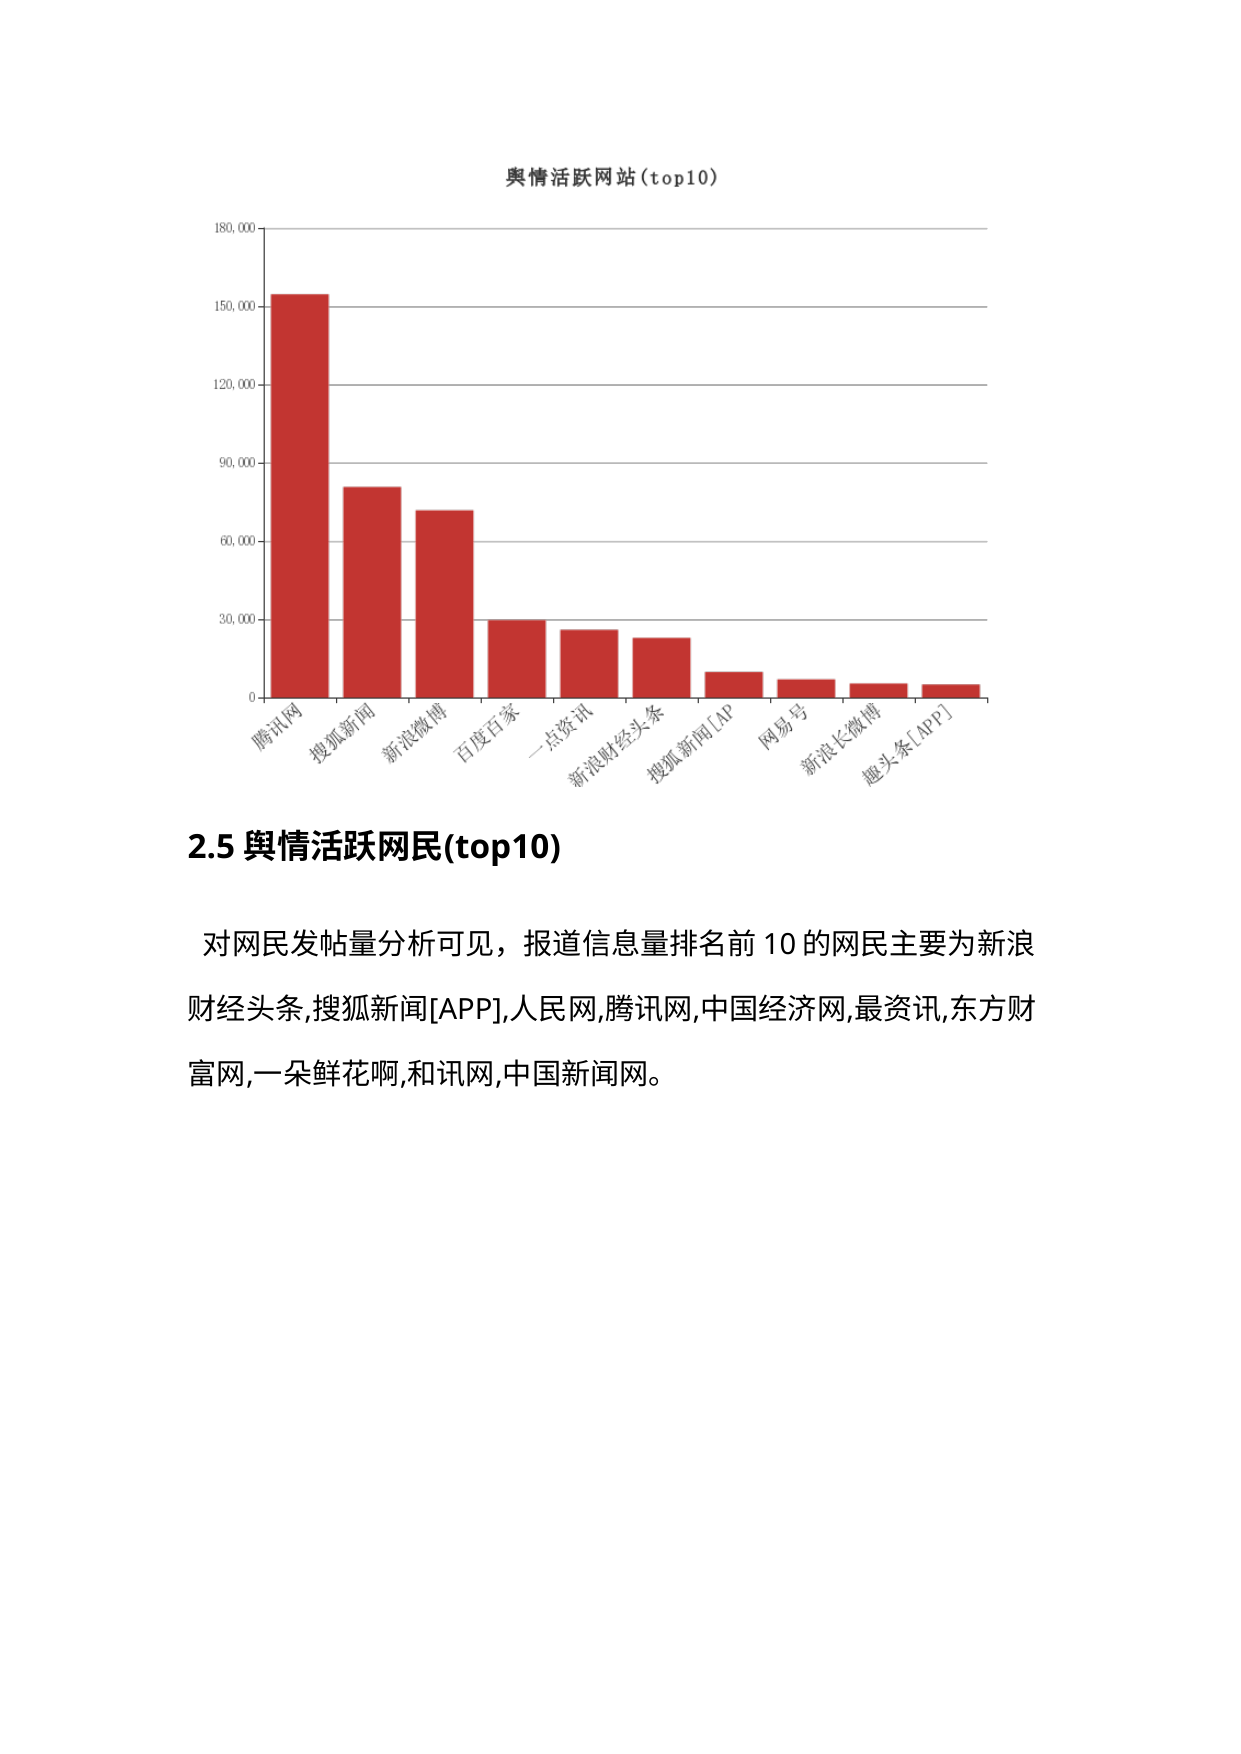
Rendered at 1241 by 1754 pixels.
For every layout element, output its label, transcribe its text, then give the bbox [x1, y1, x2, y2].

text 2.5 舆情活跃网民(top10) [187, 812, 1053, 909]
text 对网民发帖量分析可见，报道信息量排名前10的网民主要为新浪财经头条,搜狐新闻[APP],人民网,腾讯网,中国经济网,最资讯,东方财富网,一朵鲜花啊,和讯网,中国新闻网。 [187, 909, 1053, 1137]
picture [187, 162, 1042, 787]
